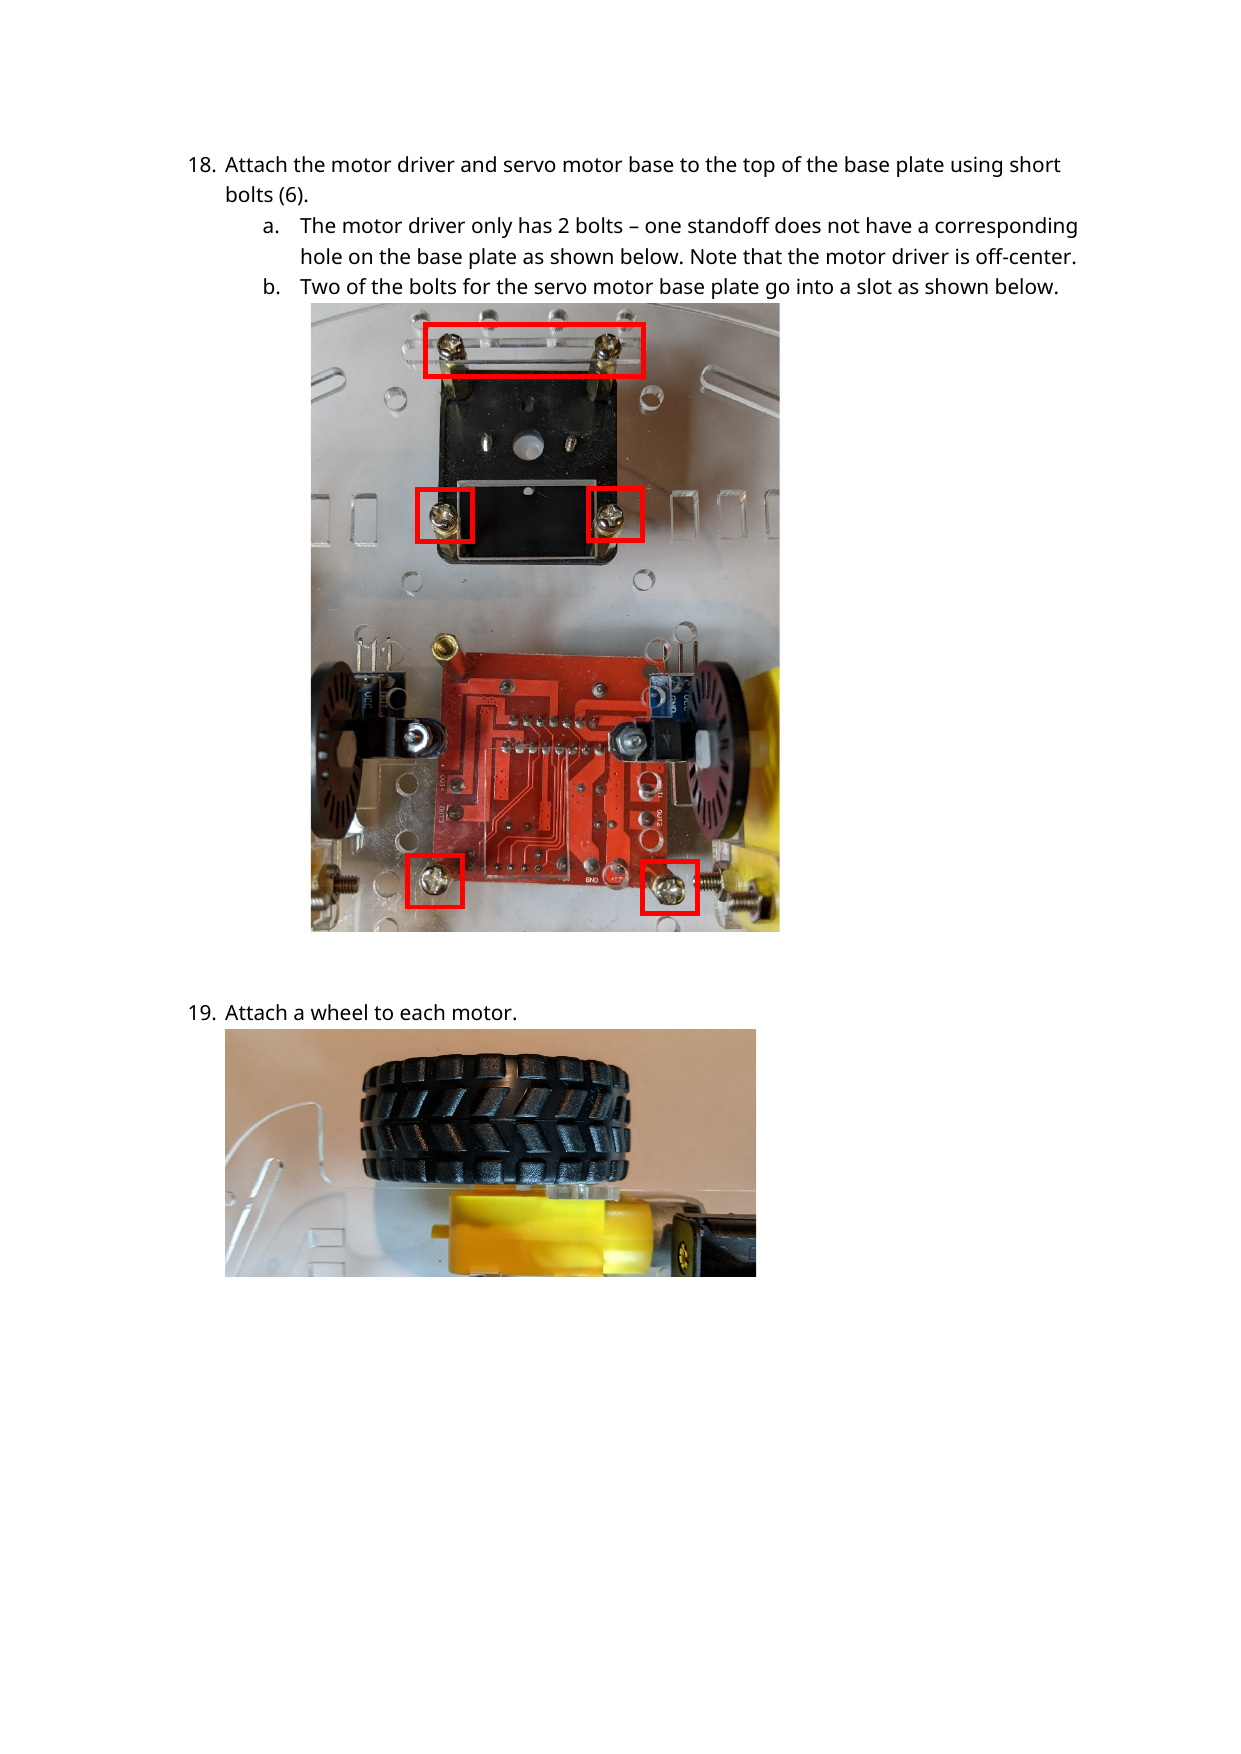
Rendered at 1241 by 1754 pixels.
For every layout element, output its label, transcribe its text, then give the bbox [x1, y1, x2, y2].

list The motor driver only has 2 bolts – one standoff does not have a corresponding hole on the base plate as shown below. Note that the motor driver is off-center. [262, 211, 1090, 270]
list Two of the bolts for the servo motor base plate go into a slot as shown below. [262, 272, 1090, 301]
list Attach the motor driver and servo motor base to the top of the base plate using short bolts (6). [187, 150, 1090, 209]
picture [310, 303, 780, 932]
list Attach a wheel to each motor. [187, 998, 1090, 1027]
picture [225, 1029, 757, 1277]
